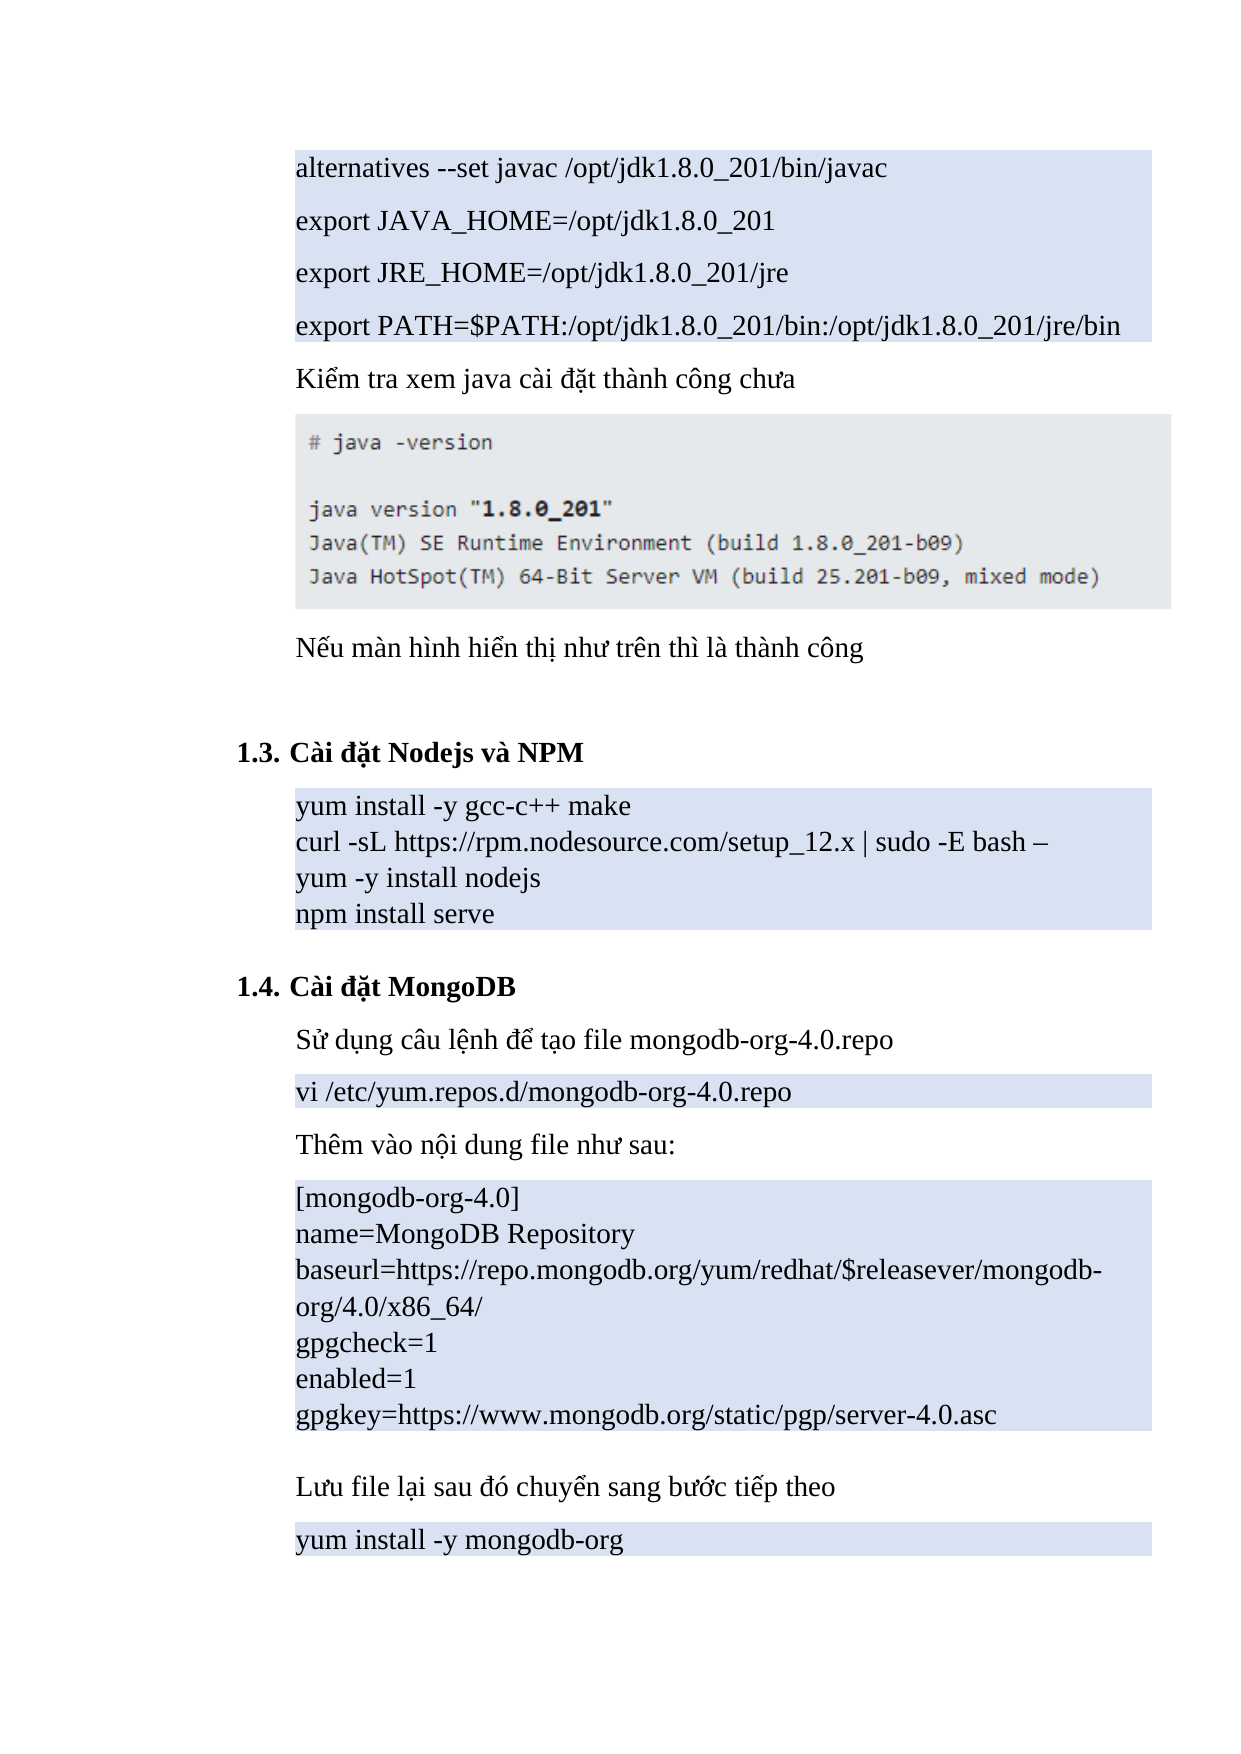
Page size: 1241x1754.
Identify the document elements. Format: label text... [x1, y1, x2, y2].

text export JRE_HOME=/opt/jdk1.8.0_201/jre [295, 256, 1152, 289]
text alternatives --set javac /opt/jdk1.8.0_201/bin/javac [295, 150, 1152, 183]
list enabled=1 [295, 1361, 1152, 1394]
list name=MongoDB Repository [295, 1216, 1152, 1250]
text export JAVA_HOME=/opt/jdk1.8.0_201 [295, 203, 1152, 236]
text curl -sL https://rpm.nodesource.com/setup_12.x | sudo -E bash – [295, 824, 1152, 858]
list gpgcheck=1 [295, 1325, 1152, 1358]
picture [295, 414, 1172, 611]
text Sử dụng câu lệnh để tạo file mongodb-org-4.0.repo [236, 1022, 1152, 1055]
text yum install -y gcc-c++ make [295, 788, 1152, 822]
list [mongodb-org-4.0] [295, 1180, 1152, 1214]
list Cài đặt Nodejs và NPM [236, 735, 1152, 769]
list vi /etc/yum.repos.d/mongodb-org-4.0.repo [295, 1074, 1152, 1108]
list Kiểm tra xem java cài đặt thành công chưa [295, 361, 1152, 395]
list Lưu file lại sau đó chuyển sang bước tiếp theo [236, 1469, 1152, 1503]
text export PATH=$PATH:/opt/jdk1.8.0_201/bin:/opt/jdk1.8.0_201/jre/bin [295, 308, 1152, 342]
text npm install serve [295, 897, 1152, 930]
text Thêm vào nội dung file như sau: [236, 1127, 1152, 1161]
text yum -y install nodejs [295, 861, 1152, 894]
list baseurl=https://repo.mongodb.org/yum/redhat/$releasever/mongodb-org/4.0/x86_64/ [295, 1252, 1152, 1322]
text Nếu màn hình hiển thị như trên thì là thành công [295, 630, 1152, 663]
text yum install -y mongodb-org [295, 1522, 1152, 1556]
list Cài đặt MongoDB [236, 969, 1152, 1002]
list gpgkey=https://www.mongodb.org/static/pgp/server-4.0.asc [295, 1397, 1152, 1431]
